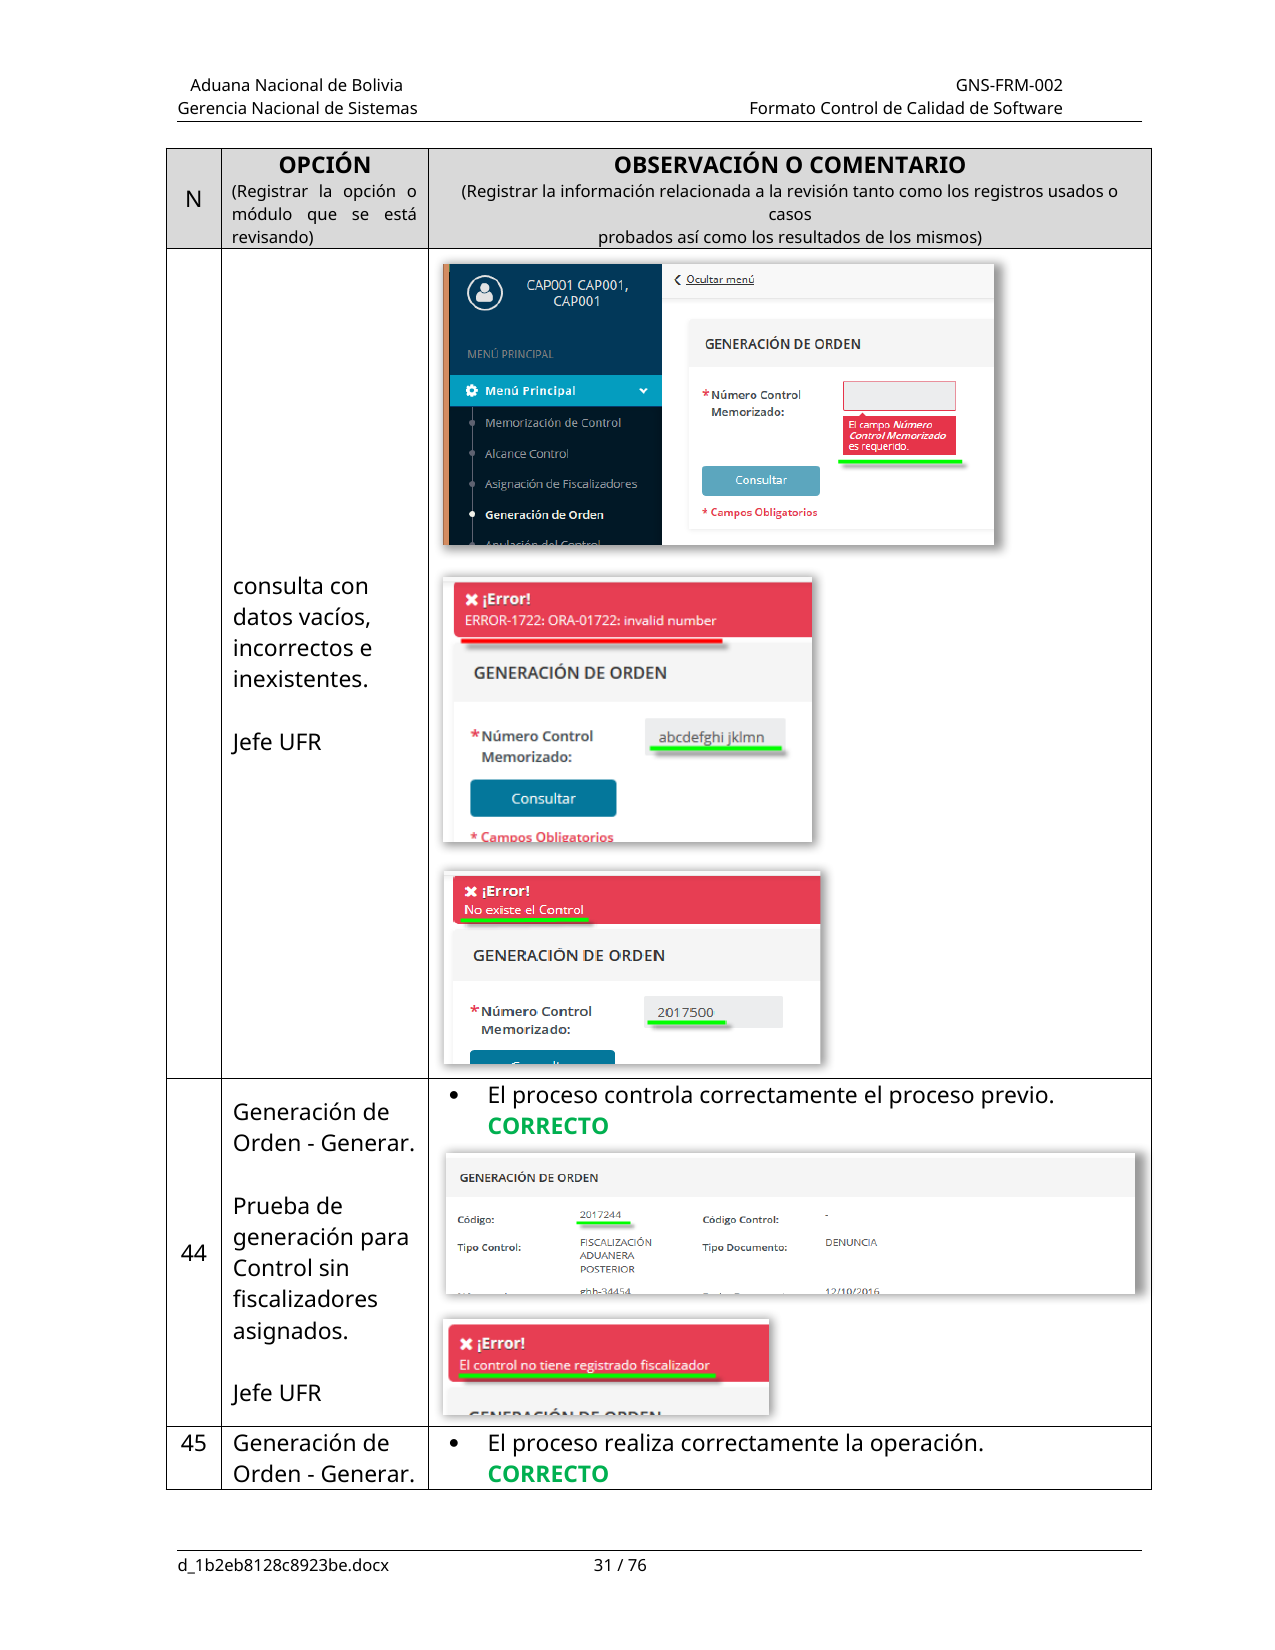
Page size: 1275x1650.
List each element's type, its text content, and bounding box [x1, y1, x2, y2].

table_cell El proceso permite el ingreso de letras y produce un error de BD REVISAR [429, 249, 1151, 1078]
picture [443, 577, 812, 842]
table_cell Generación de Orden - Generar. Prueba de generación con datos de longitud máxima. Jefe UFR [222, 1427, 428, 1489]
table_header OBSERVACIÓN O COMENTARIO (Registrar la información relacionada a la revisión tanto como los registros usados o casos probados así como los resultados de los mismos) [429, 149, 1151, 248]
table_header N [167, 149, 221, 248]
picture [443, 264, 994, 545]
table_cell [167, 1079, 221, 1426]
picture [443, 1319, 769, 1415]
picture [446, 1153, 1135, 1294]
table_cell [167, 1427, 221, 1489]
picture [443, 871, 821, 1064]
table_cell Generación de Orden - Consulta. Prueba de consulta con datos vacíos, incorrectos e inexistentes. Jefe UFR [222, 249, 428, 1078]
table_cell [167, 249, 221, 1078]
table_cell El proceso controla correctamente el proceso previo. CORRECTO [429, 1079, 1151, 1426]
table_cell El proceso realiza correctamente la operación. CORRECTO [429, 1427, 1151, 1489]
table_cell Generación de Orden - Generar. Prueba de generación para Control sin fiscalizadores asignados. Jefe UFR [222, 1079, 428, 1426]
table_header OPCIÓN (Registrar la opción o módulo que se está revisando) [222, 149, 428, 248]
